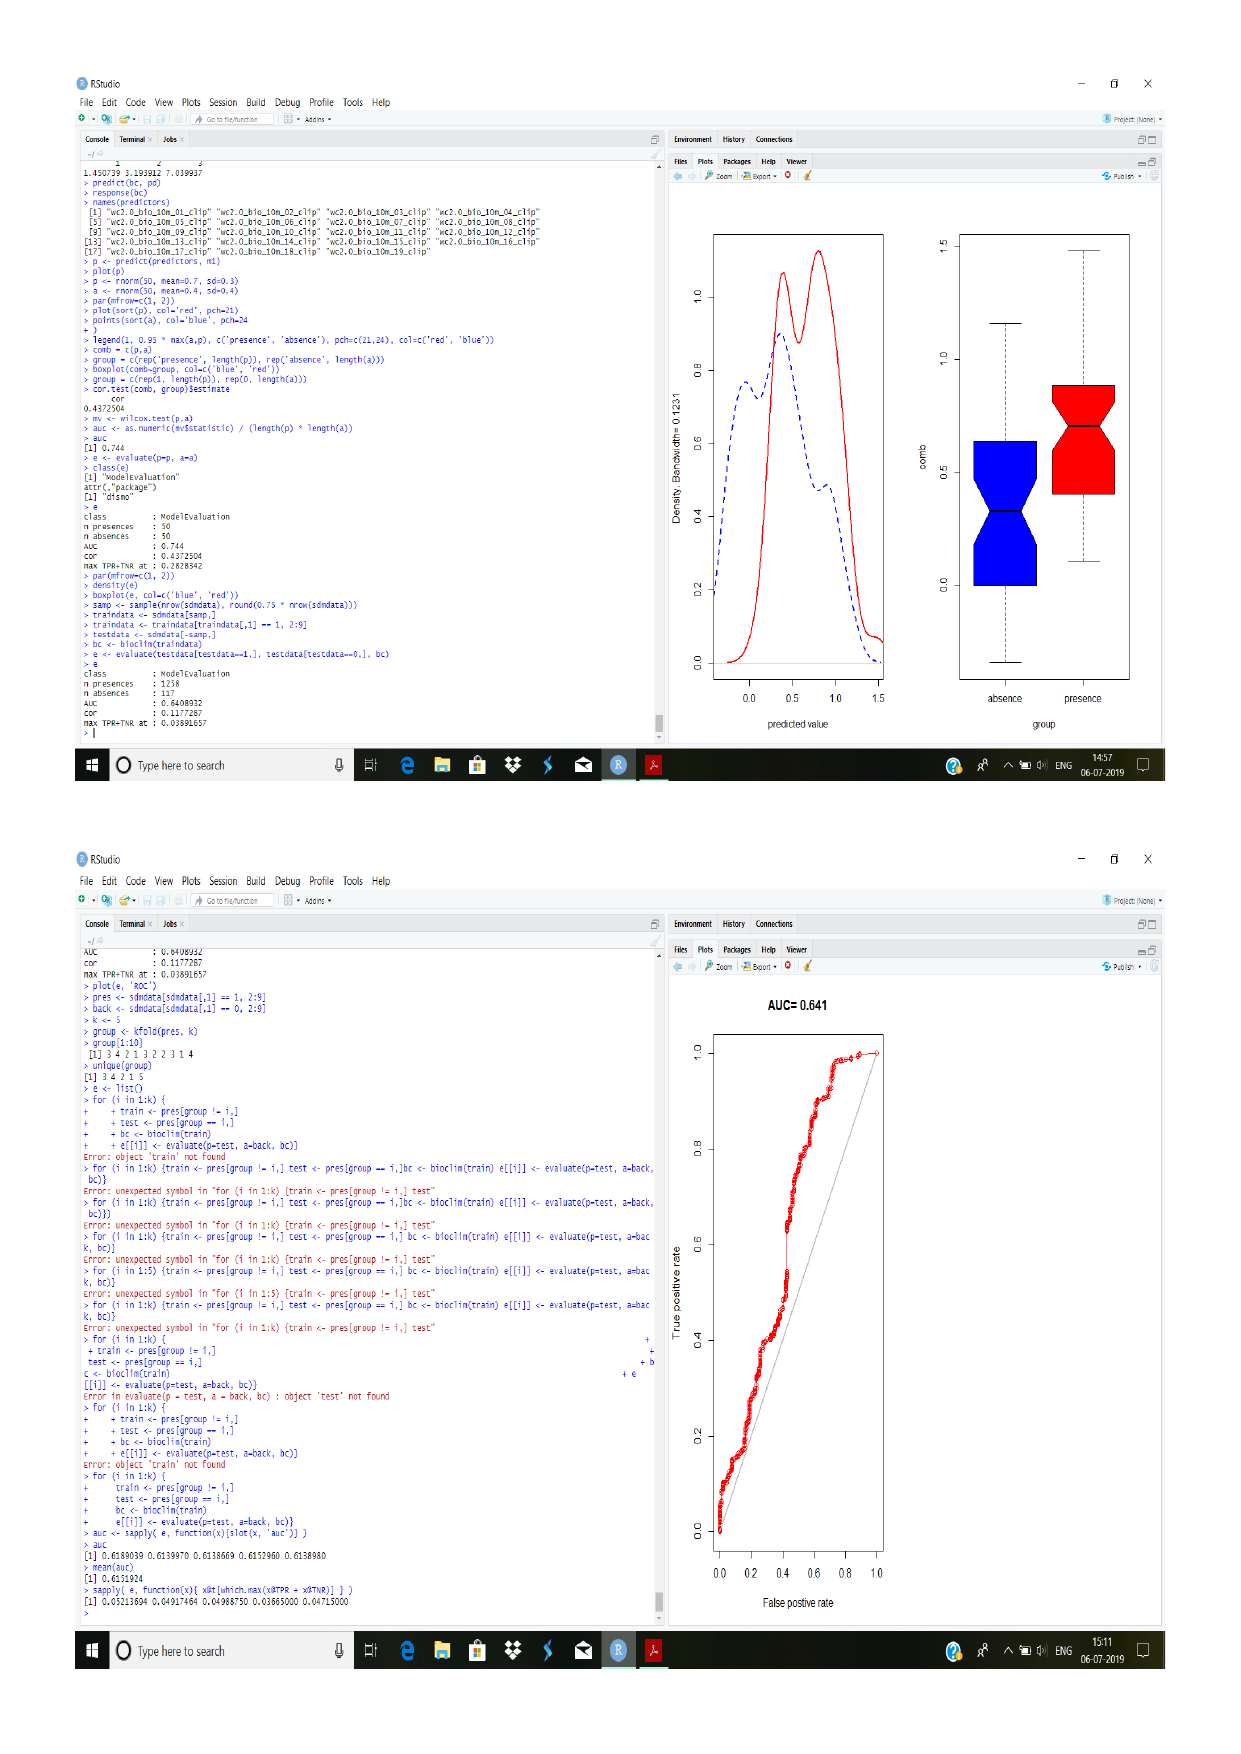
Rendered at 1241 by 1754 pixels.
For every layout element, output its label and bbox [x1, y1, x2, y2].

picture [75, 75, 1166, 781]
picture [75, 848, 1166, 1669]
